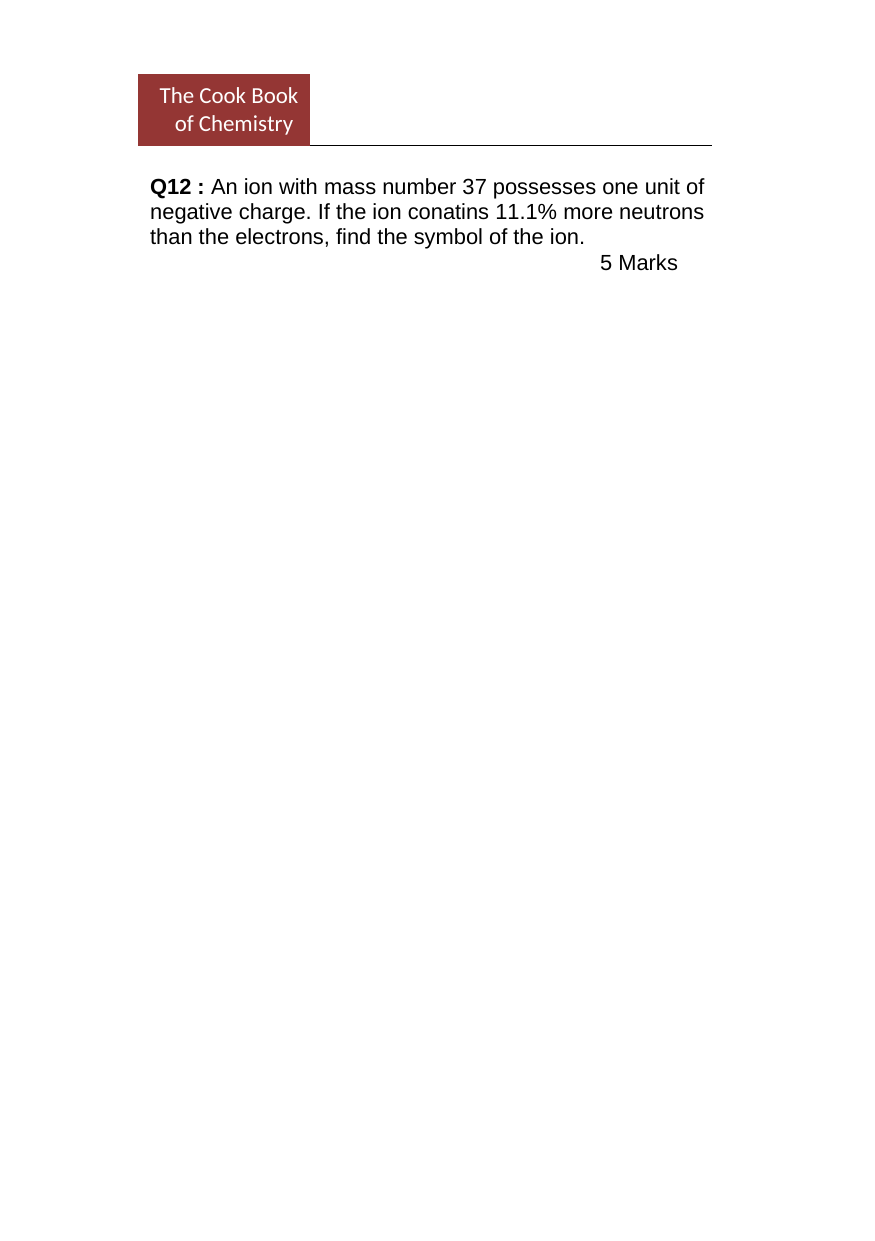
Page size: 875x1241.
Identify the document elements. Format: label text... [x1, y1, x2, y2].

text Q12 : An ion with mass number 37 possesses one unit of negative charge. If the ion conatins 11.1% more neutrons than the electrons, find the symbol of the ion. 5 Marks [150, 174, 724, 275]
